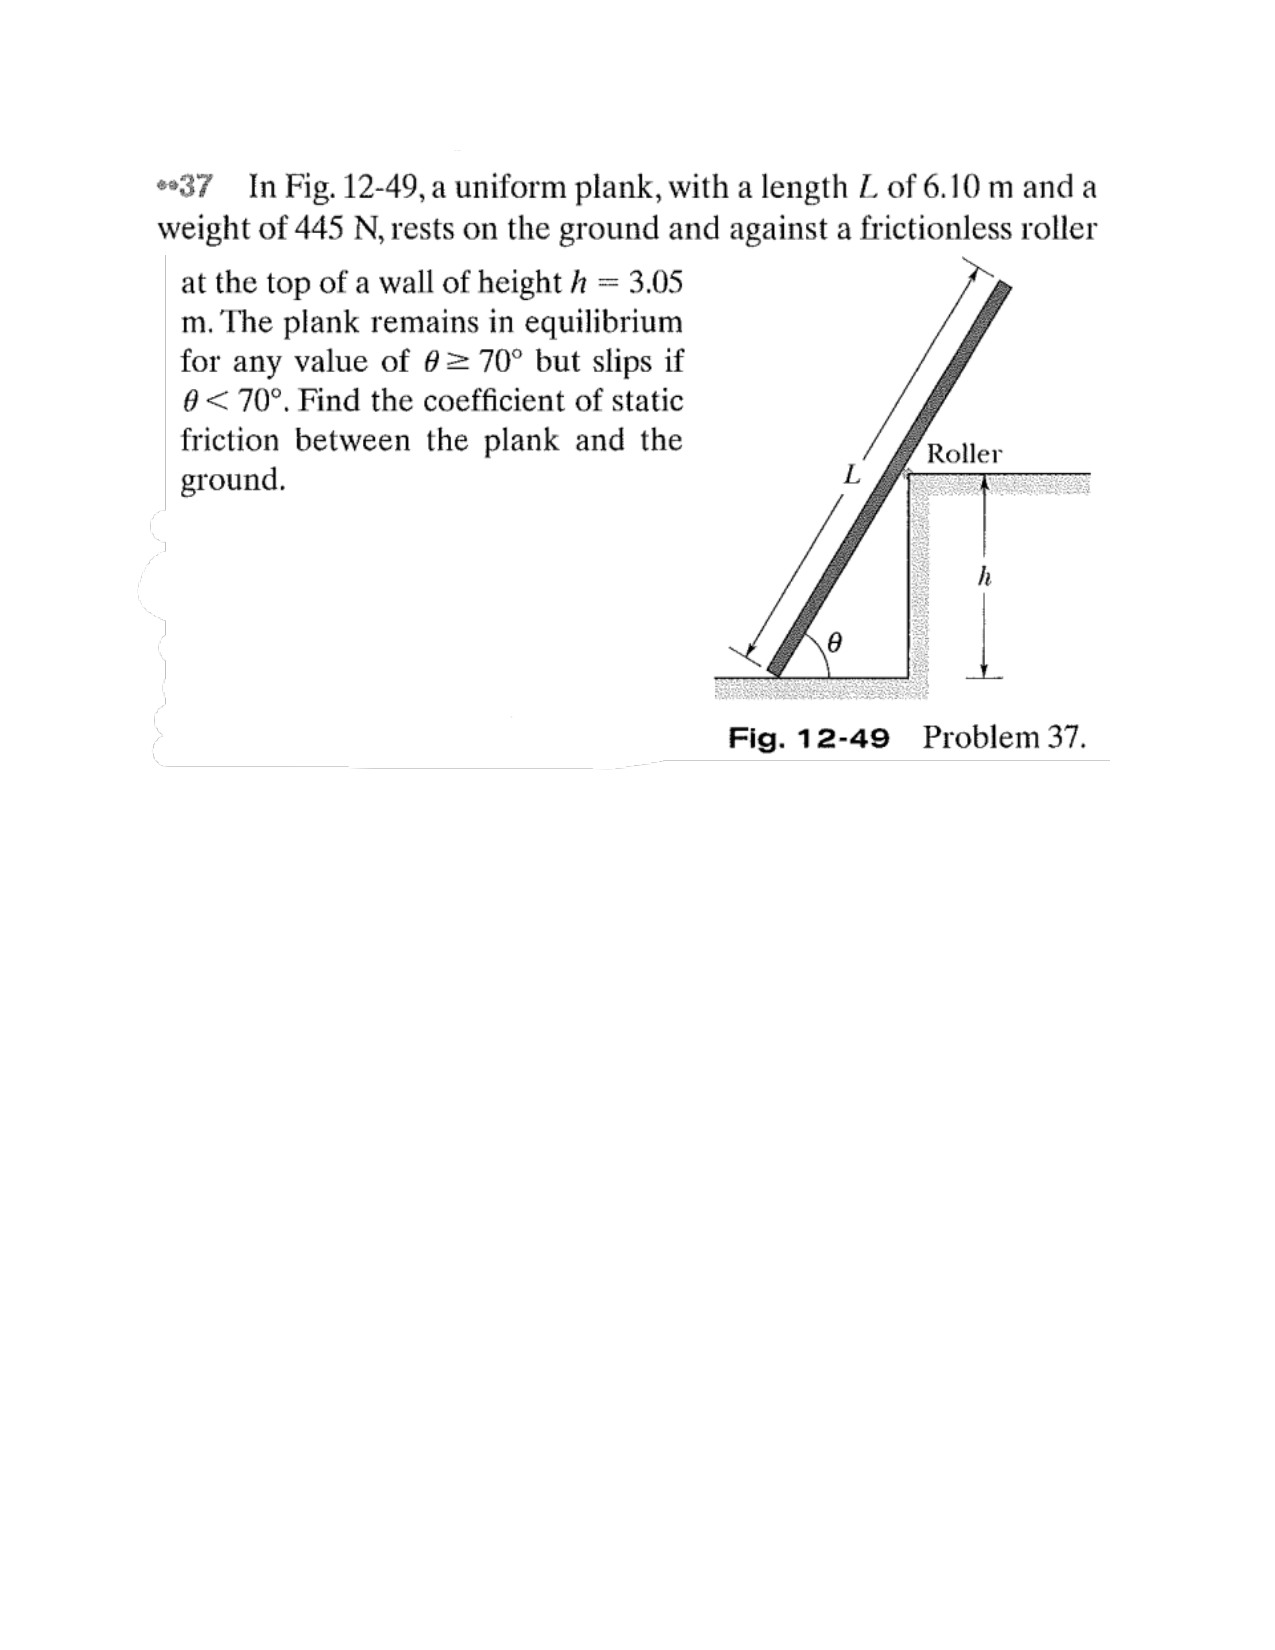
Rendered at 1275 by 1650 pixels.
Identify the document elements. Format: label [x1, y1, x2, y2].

picture [135, 255, 1110, 771]
picture [135, 150, 1110, 254]
